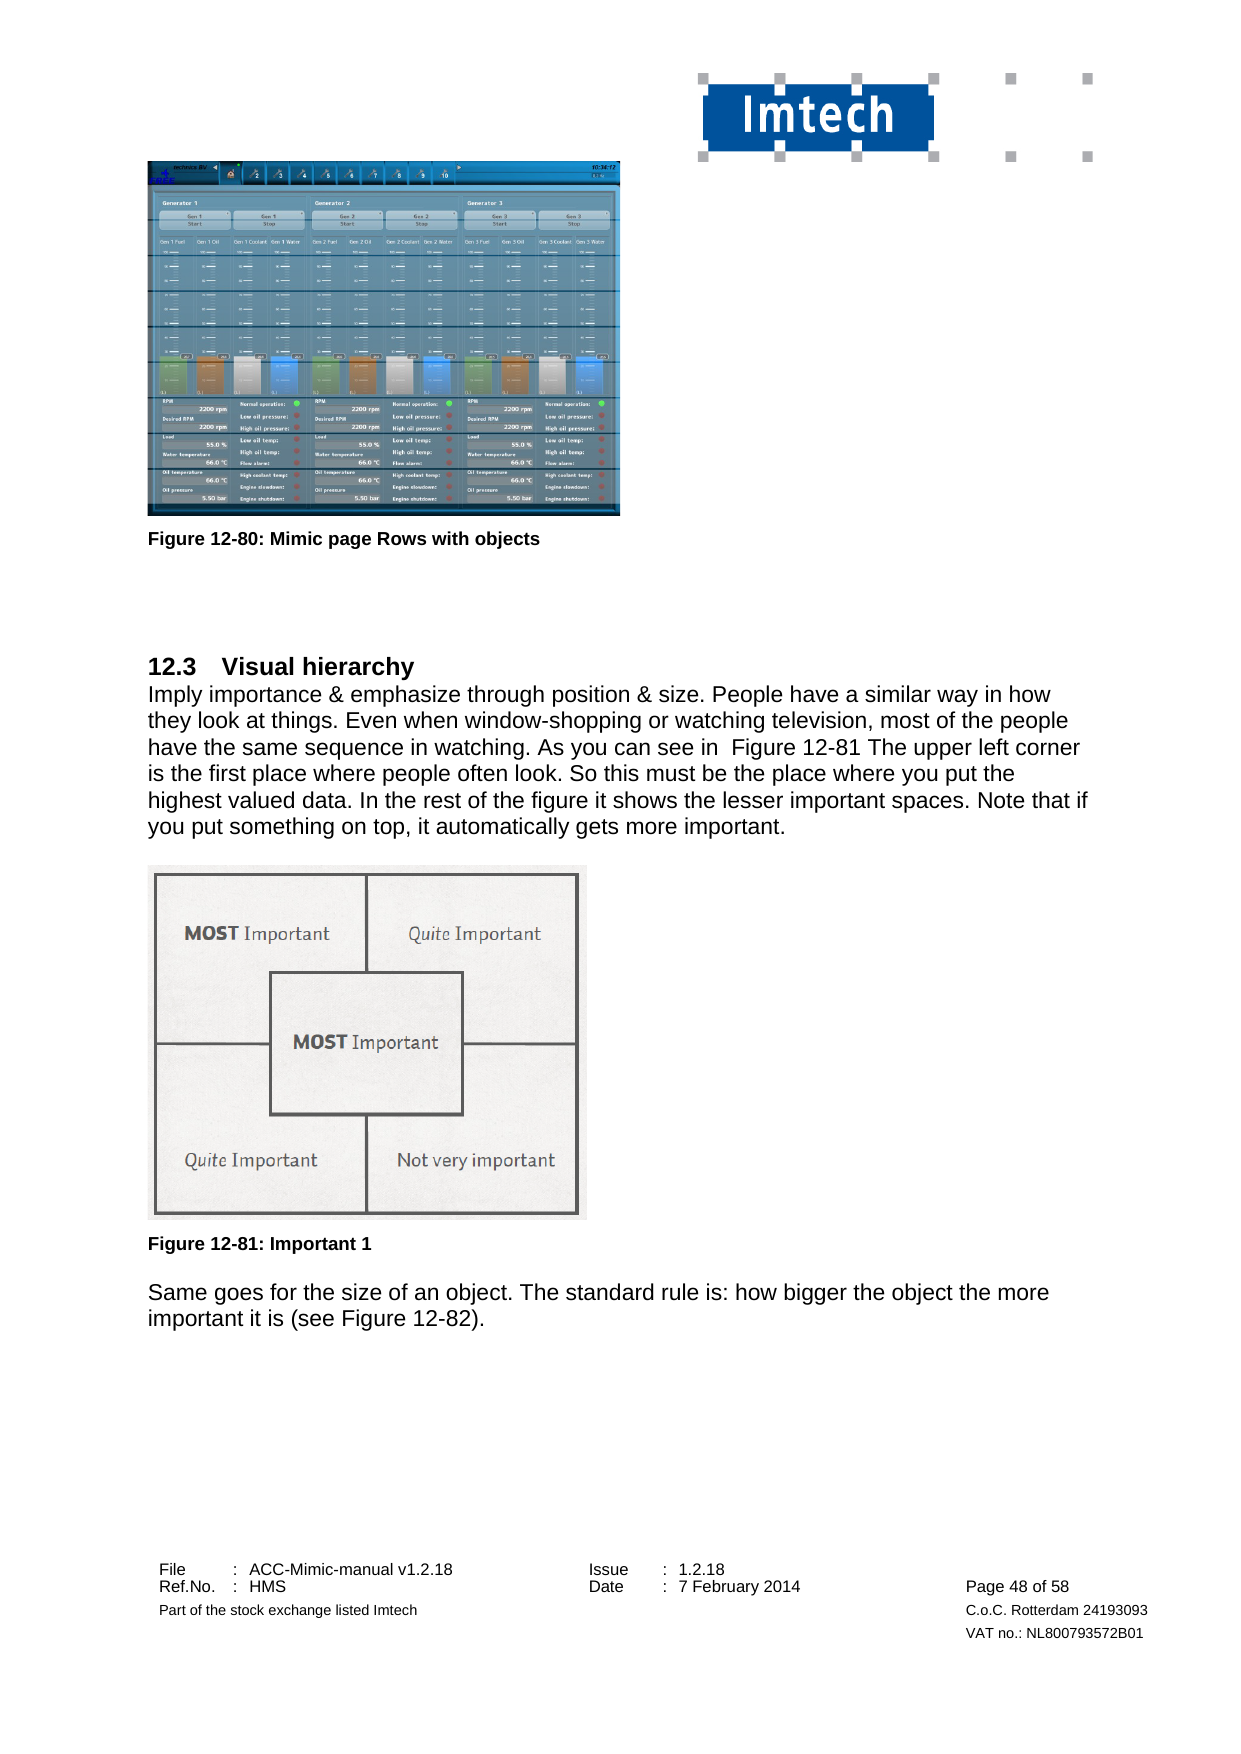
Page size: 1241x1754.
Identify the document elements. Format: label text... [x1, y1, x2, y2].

picture [697, 73, 1093, 162]
subtitle Visual hierarchy [148, 652, 1093, 681]
picture [147, 865, 587, 1220]
